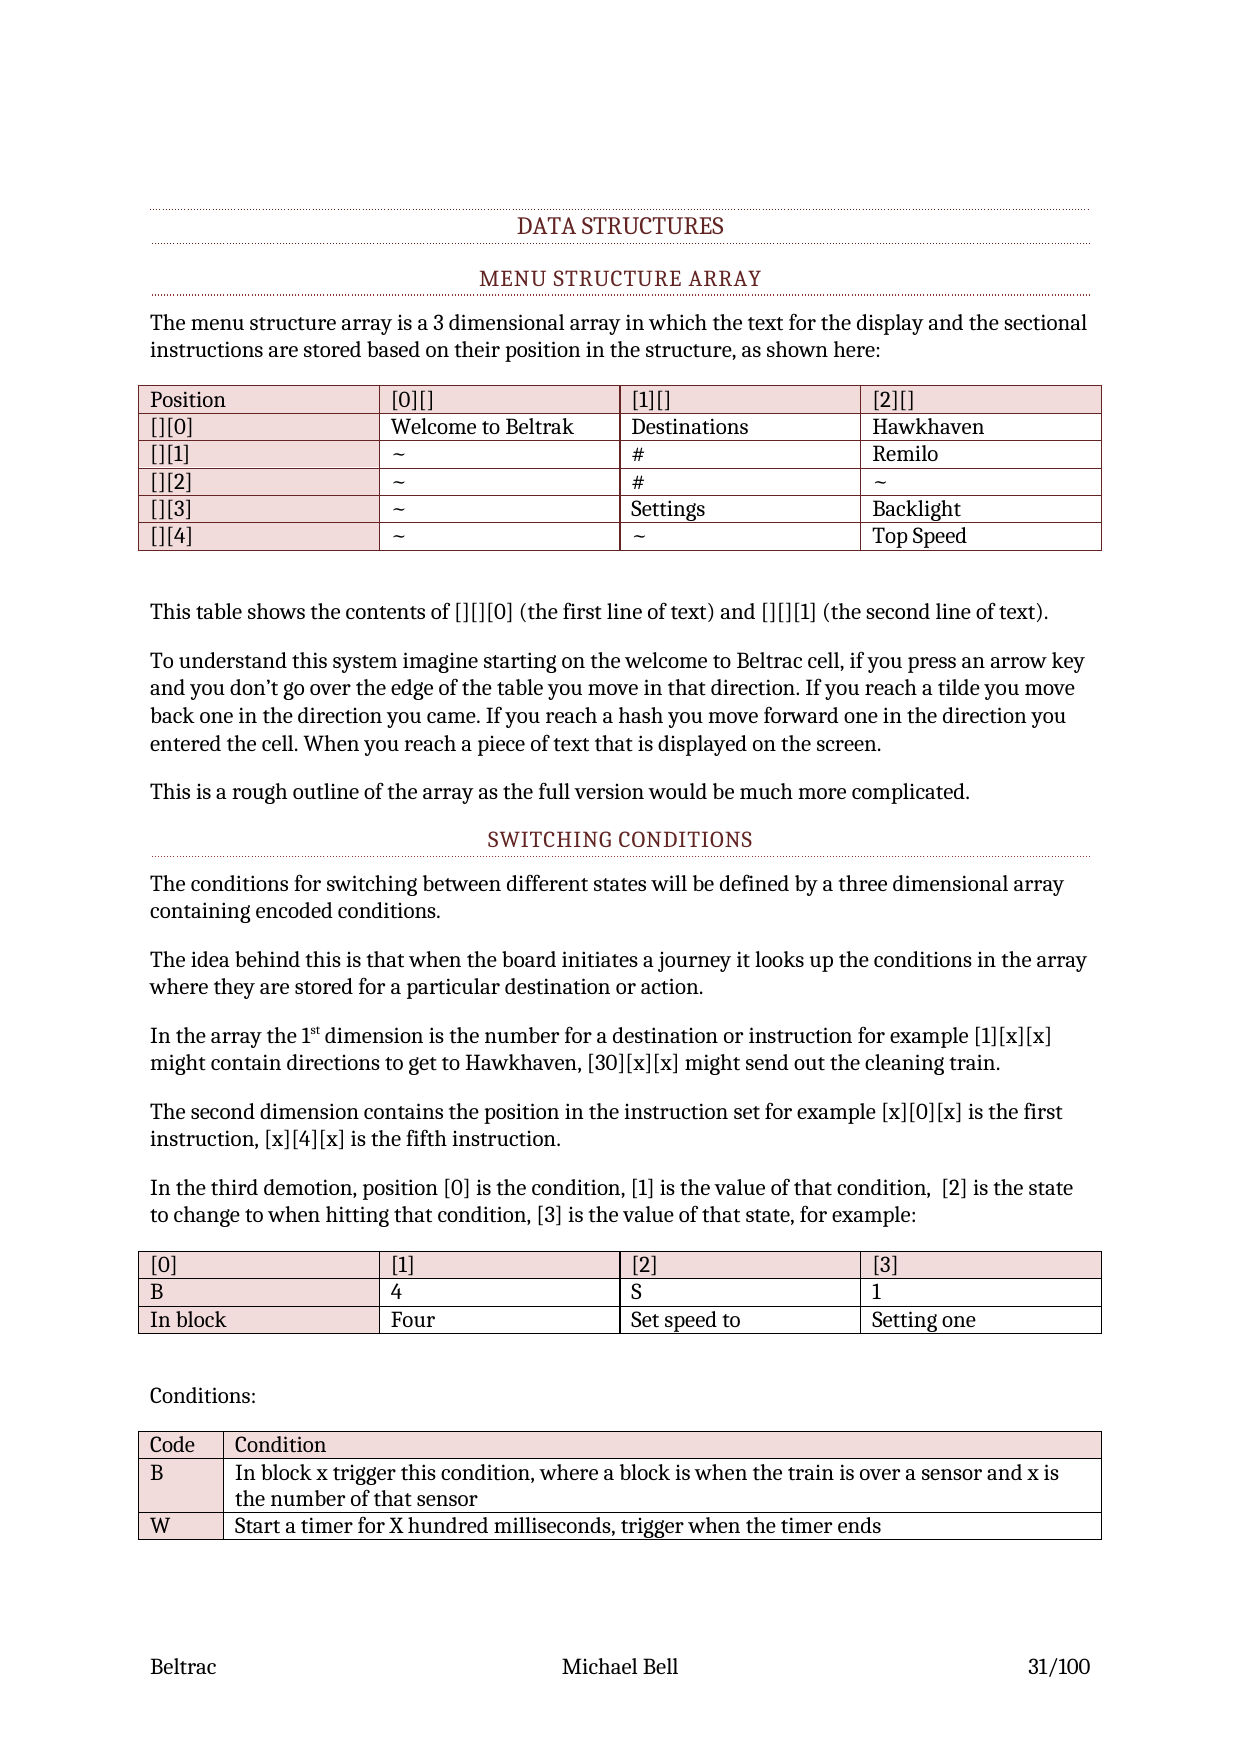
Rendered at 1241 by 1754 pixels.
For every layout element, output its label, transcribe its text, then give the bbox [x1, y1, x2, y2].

text This table shows the contents of [][][0] (the first line of text) and [][][1] (the second line of text). [150, 599, 1090, 626]
table_cell In block [139, 1307, 379, 1333]
table_cell [][1] [139, 441, 379, 467]
text The menu structure array is a 3 dimensional array in which the text for the display and the sectional instructions are stored based on their position in the structure, as shown here: [150, 309, 1090, 363]
table_cell ~ [621, 523, 860, 550]
table_cell Destinations [621, 414, 860, 440]
table_cell # [621, 441, 860, 467]
table_cell 1 [861, 1279, 1101, 1306]
subtitle Switching Conditions [150, 827, 1090, 857]
table_header Condition [224, 1432, 1101, 1458]
table_cell Setting one [861, 1307, 1101, 1333]
table_cell Hawkhaven [861, 414, 1101, 440]
text The idea behind this is that when the board initiates a journey it looks up the conditions in the array where they are stored for a particular destination or action. [150, 947, 1090, 1001]
table_cell Start a timer for X hundred milliseconds, trigger when the timer ends [224, 1513, 1101, 1539]
table_cell ~ [861, 469, 1101, 495]
table_cell In block x trigger this condition, where a block is when the train is over a sensor and x is the number of that sensor [224, 1459, 1101, 1512]
text The second dimension contains the position in the instruction set for example [x][0][x] is the first instruction, [x][4][x] is the fifth instruction. [150, 1099, 1090, 1153]
table_cell W [139, 1513, 223, 1539]
text In the third demotion, position [0] is the condition, [1] is the value of that condition, [2] is the state to change to when hitting that condition, [3] is the value of that state, for example: [150, 1175, 1090, 1229]
table_cell Remilo [861, 441, 1101, 467]
text The conditions for switching between different states will be defined by a three dimensional array containing encoded conditions. [150, 871, 1090, 924]
table_cell B [139, 1279, 379, 1306]
table_cell Welcome to Beltrak [380, 414, 619, 440]
text To understand this system imagine starting on the welcome to Beltrac cell, if you press an arrow key and you don’t go over the edge of the table you move in that direction. If you reach a tilde you move back one in the direction you came. If you reach a hash you move forward one in the direction you entered the cell. When you reach a piece of text that is displayed on the screen. [150, 648, 1090, 757]
table_cell # [621, 469, 860, 495]
table_header [2][] [861, 386, 1101, 413]
table_cell Backlight [861, 496, 1101, 522]
table_cell ~ [380, 496, 619, 522]
table_cell Four [380, 1307, 619, 1333]
table_cell ~ [380, 469, 619, 495]
table_cell Settings [621, 496, 860, 522]
table_cell Top Speed [861, 523, 1101, 550]
table_cell [][2] [139, 469, 379, 495]
table_cell [][0] [139, 414, 379, 440]
table_cell 4 [380, 1279, 619, 1306]
table_cell Set speed to [621, 1307, 860, 1333]
table_cell [][4] [139, 523, 379, 550]
table_cell ~ [380, 523, 619, 550]
table_header [1] [380, 1252, 619, 1278]
table_header [3] [861, 1252, 1101, 1278]
table_header [0] [139, 1252, 379, 1278]
table_header Code [139, 1432, 223, 1458]
text In the array the 1st dimension is the number for a destination or instruction for example [1][x][x] might contain directions to get to Hawkhaven, [30][x][x] might send out the cleaning train. [150, 1023, 1090, 1077]
table_cell S [621, 1279, 860, 1306]
subtitle Menu Structure Array [150, 266, 1090, 296]
table_header Position [139, 386, 379, 413]
table_header [2] [621, 1252, 860, 1278]
text Conditions: [150, 1382, 1090, 1409]
table_header [0][] [380, 386, 619, 413]
table_cell B [139, 1459, 223, 1512]
table_header [1][] [621, 386, 860, 413]
table_cell ~ [380, 441, 619, 467]
subtitle Data Structures [150, 209, 1090, 244]
text This is a rough outline of the array as the full version would be much more complicated. [150, 779, 1090, 805]
table_cell [][3] [139, 496, 379, 522]
